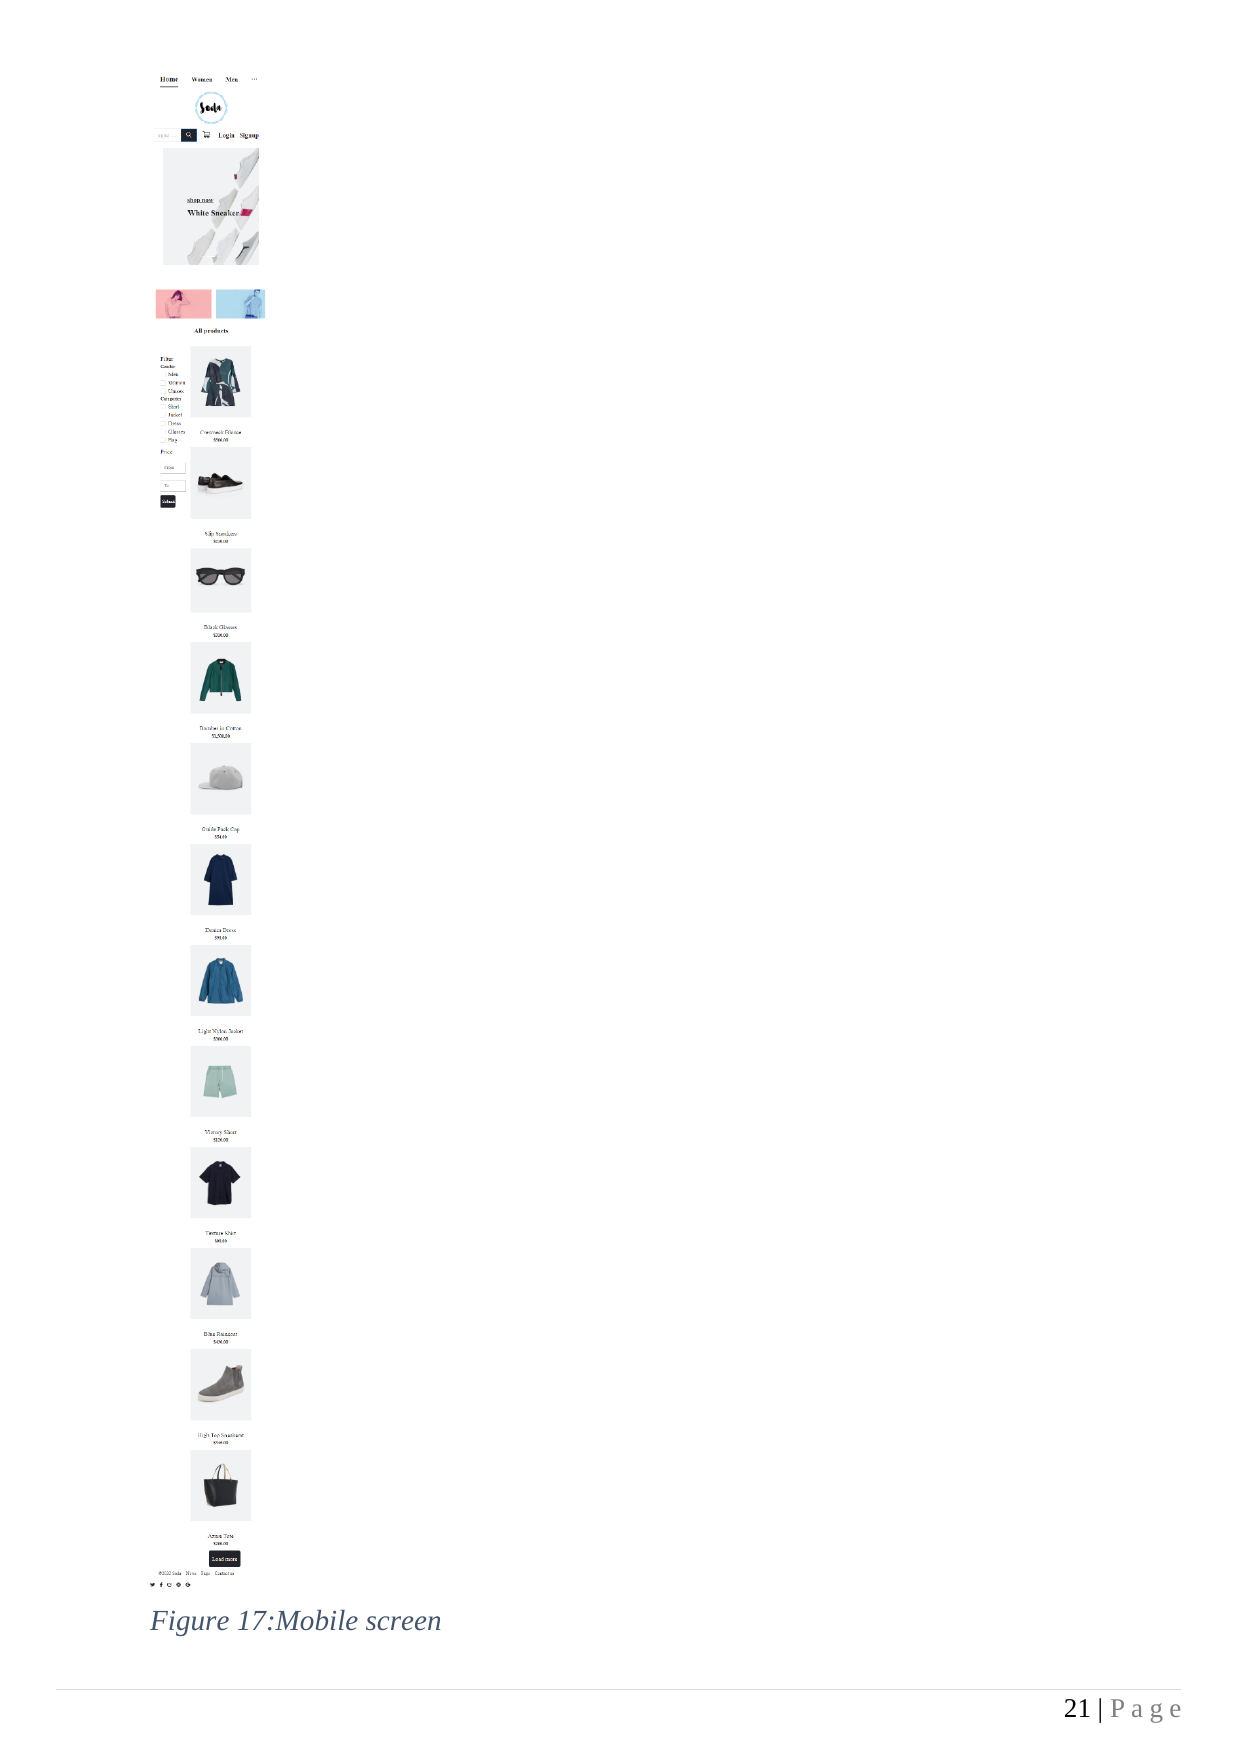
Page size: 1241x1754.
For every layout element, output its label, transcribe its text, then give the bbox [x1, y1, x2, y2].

text Figure 17:Mobile screen [150, 1603, 1181, 1637]
picture [150, 65, 265, 1588]
